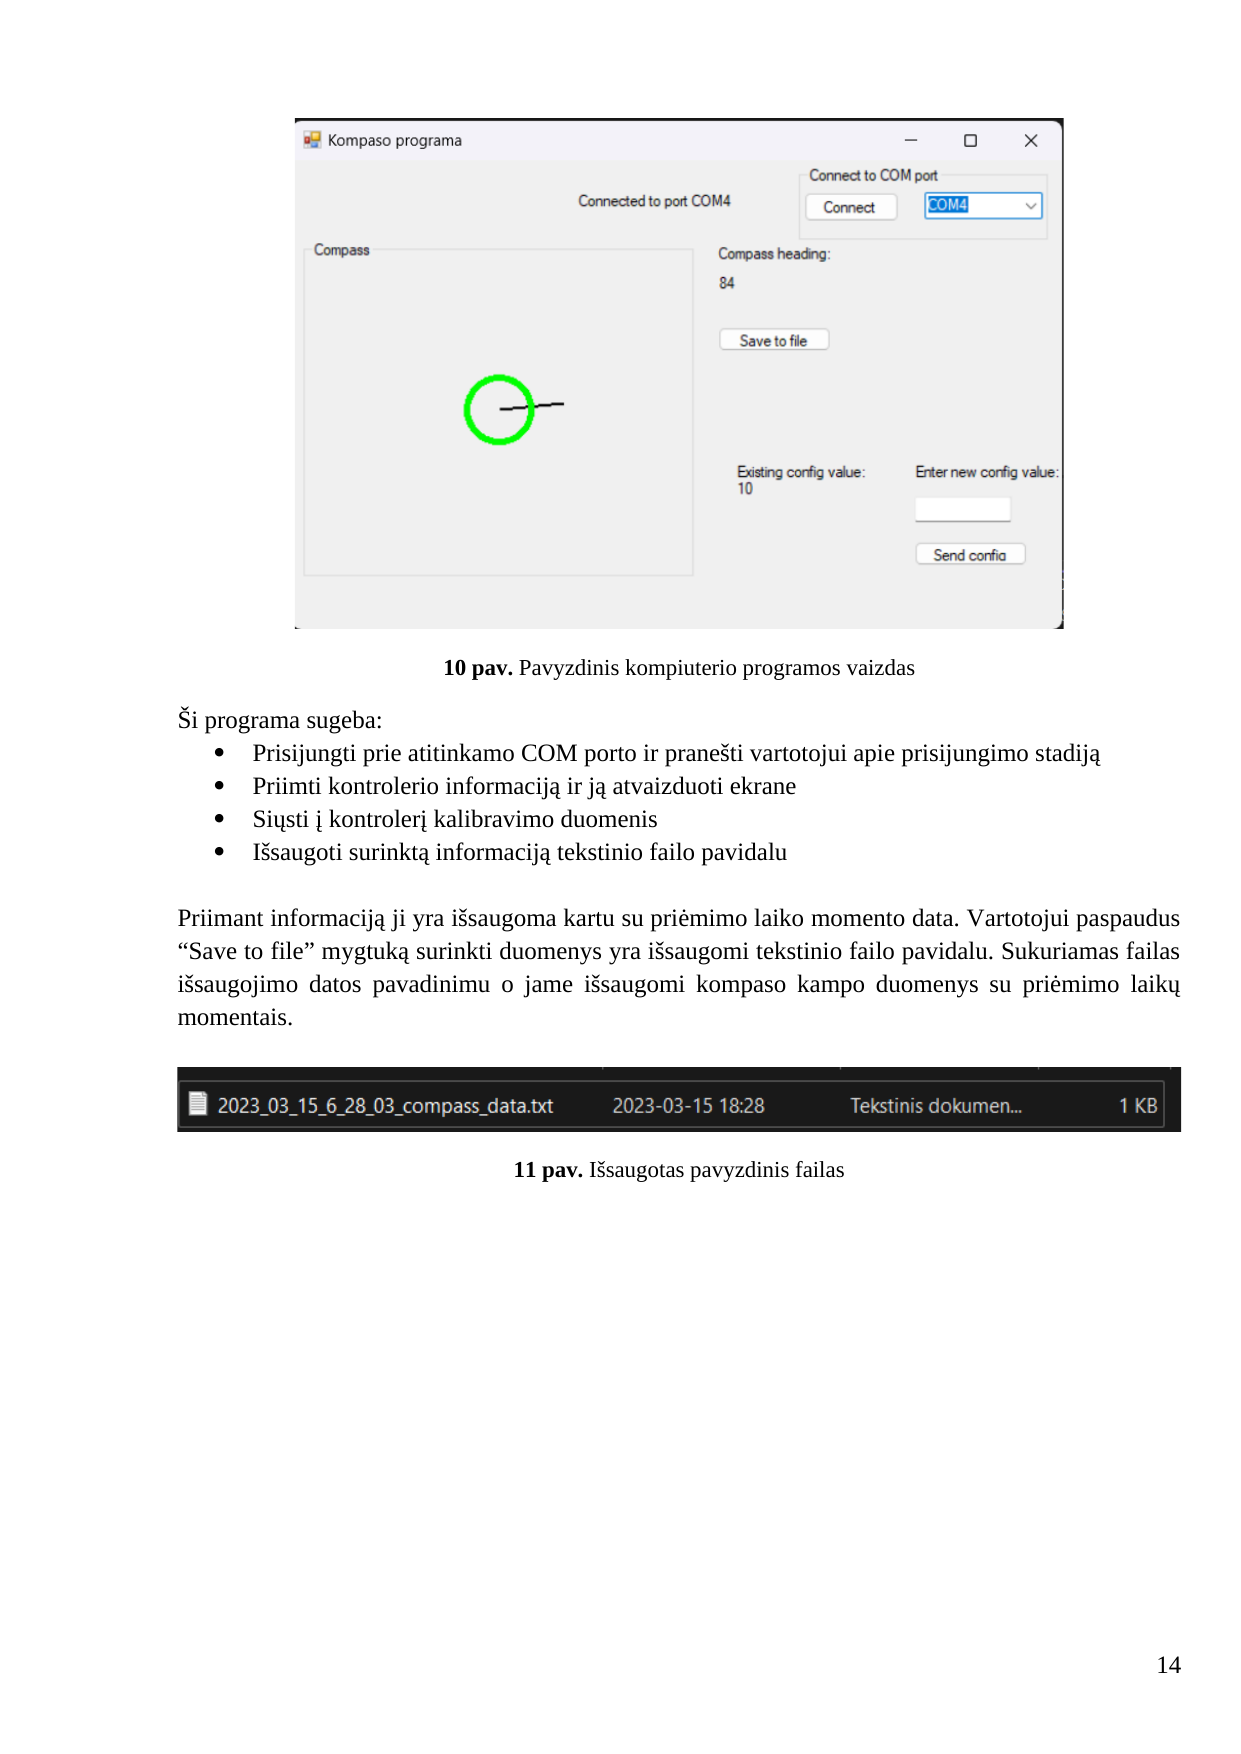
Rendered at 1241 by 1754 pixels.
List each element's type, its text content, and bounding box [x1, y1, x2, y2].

text Priimant informaciją ji yra išsaugoma kartu su priėmimo laiko momento data. Vartotojui paspaudus “Save to file” mygtuką surinkti duomenys yra išsaugomi tekstinio failo pavidalu. Sukuriamas failas išsaugojimo datos pavadinimu o jame išsaugomi kompaso kampo duomenys su priėmimo laikų momentais. [177, 903, 1181, 1031]
text 11 pav. Išsaugotas pavyzdinis failas [177, 1156, 1181, 1183]
text Ši programa sugeba: [177, 705, 1181, 733]
list Prisijungti prie atitinkamo COM porto ir pranešti vartotojui apie prisijungimo stadiją [215, 738, 1181, 766]
picture [177, 1067, 1182, 1132]
list Siųsti į kontrolerį kalibravimo duomenis [215, 804, 1181, 832]
list Priimti kontrolerio informaciją ir ją atvaizduoti ekrane [215, 771, 1181, 799]
text 10 pav. Pavyzdinis kompiuterio programos vaizdas [177, 654, 1181, 680]
list Išsaugoti surinktą informaciją tekstinio failo pavidalu [215, 837, 1181, 866]
picture [294, 118, 1064, 629]
